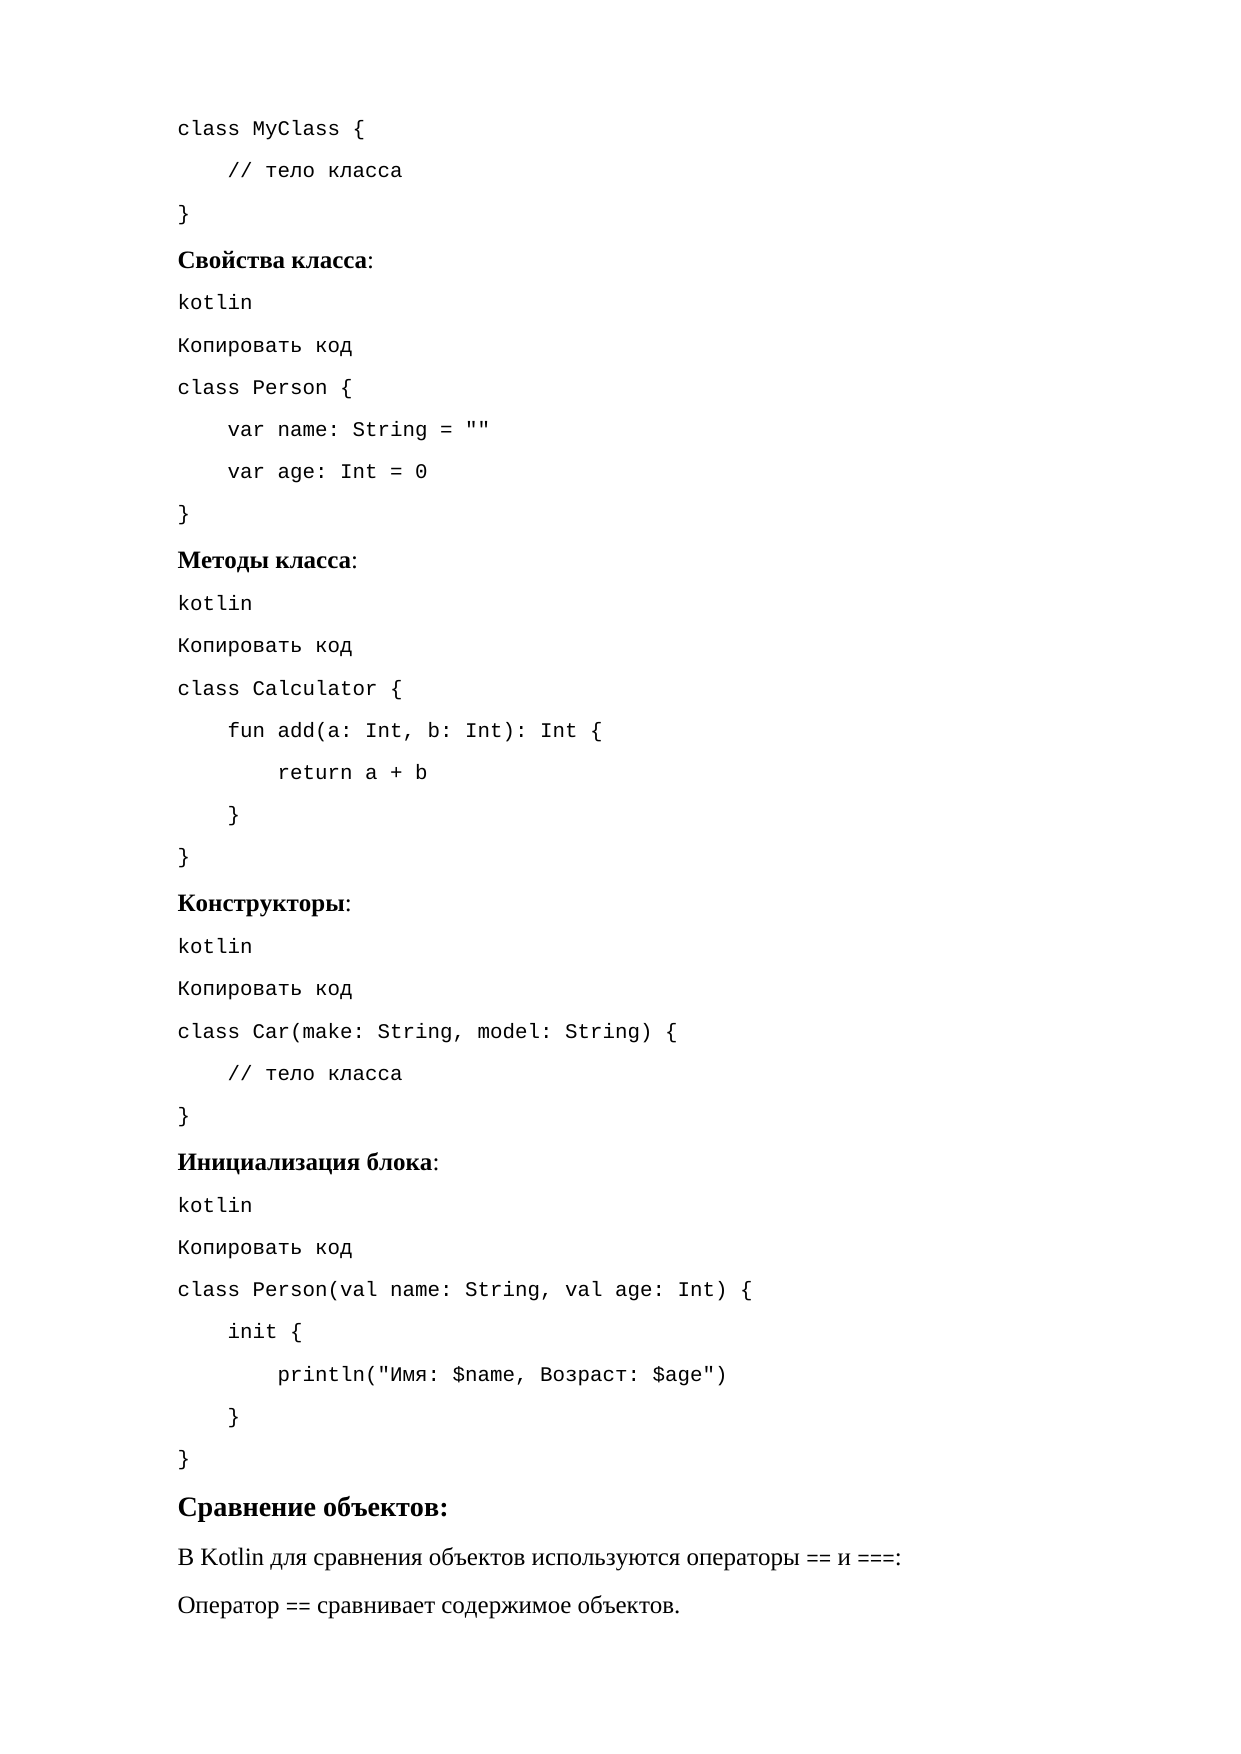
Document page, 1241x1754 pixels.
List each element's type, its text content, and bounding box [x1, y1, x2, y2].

text } [177, 1448, 1152, 1472]
text class Person(val name: String, val age: Int) { [177, 1279, 1152, 1303]
text kotlin [177, 292, 1152, 316]
text init { [177, 1321, 1152, 1345]
text } [177, 1406, 1152, 1429]
text Конструкторы: [177, 888, 1152, 917]
text Инициализация блока: [177, 1147, 1152, 1176]
text Сравнение объектов: [177, 1490, 1152, 1523]
text Копировать код [177, 635, 1152, 659]
text Оператор == сравнивает содержимое объектов. [177, 1590, 1152, 1620]
text var age: Int = 0 [177, 461, 1152, 485]
text class Car(make: String, model: String) { [177, 1021, 1152, 1044]
text } [177, 804, 1152, 828]
text } [177, 846, 1152, 870]
text var name: String = "" [177, 419, 1152, 443]
text } [177, 1105, 1152, 1129]
text В Kotlin для сравнения объектов используются операторы == и ===: [177, 1542, 1152, 1571]
text println("Имя: $name, Возраст: $age") [177, 1364, 1152, 1387]
text // тело класса [177, 160, 1152, 184]
text Копировать код [177, 1237, 1152, 1261]
text kotlin [177, 1195, 1152, 1218]
text Копировать код [177, 334, 1152, 358]
text return a + b [177, 762, 1152, 786]
text Свойства класса: [177, 245, 1152, 273]
text Копировать код [177, 978, 1152, 1002]
text fun add(a: Int, b: Int): Int { [177, 720, 1152, 743]
text class Person { [177, 377, 1152, 400]
text } [177, 503, 1152, 527]
text kotlin [177, 593, 1152, 617]
text Методы класса: [177, 546, 1152, 574]
text class MyClass { [177, 118, 1152, 142]
text } [177, 202, 1152, 226]
text class Calculator { [177, 678, 1152, 701]
text // тело класса [177, 1063, 1152, 1086]
text kotlin [177, 936, 1152, 960]
